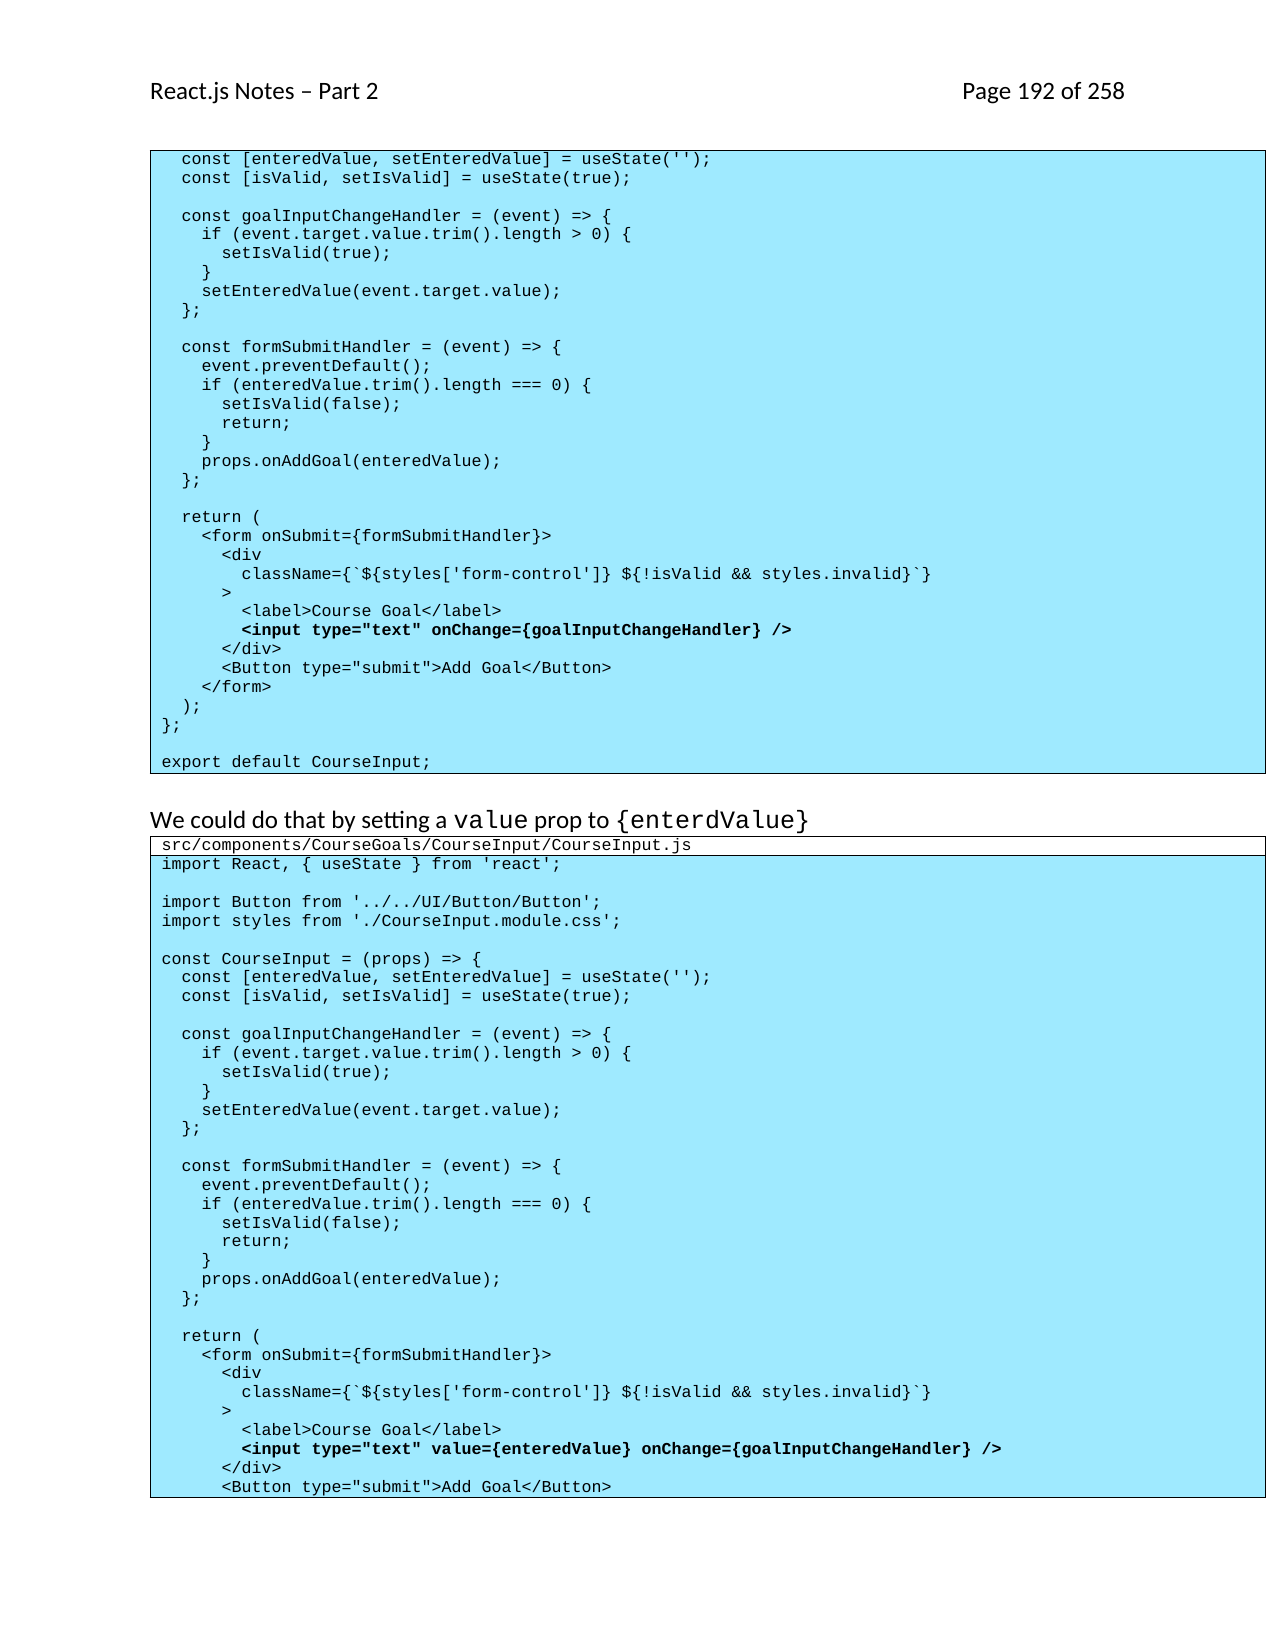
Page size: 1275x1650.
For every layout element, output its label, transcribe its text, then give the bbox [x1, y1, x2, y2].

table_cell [151, 856, 1265, 1497]
text We could do that by setting a value prop to {enterdValue} [150, 804, 1125, 836]
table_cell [151, 151, 1265, 773]
table_header src/components/CourseGoals/CourseInput/CourseInput.js [151, 837, 1265, 855]
